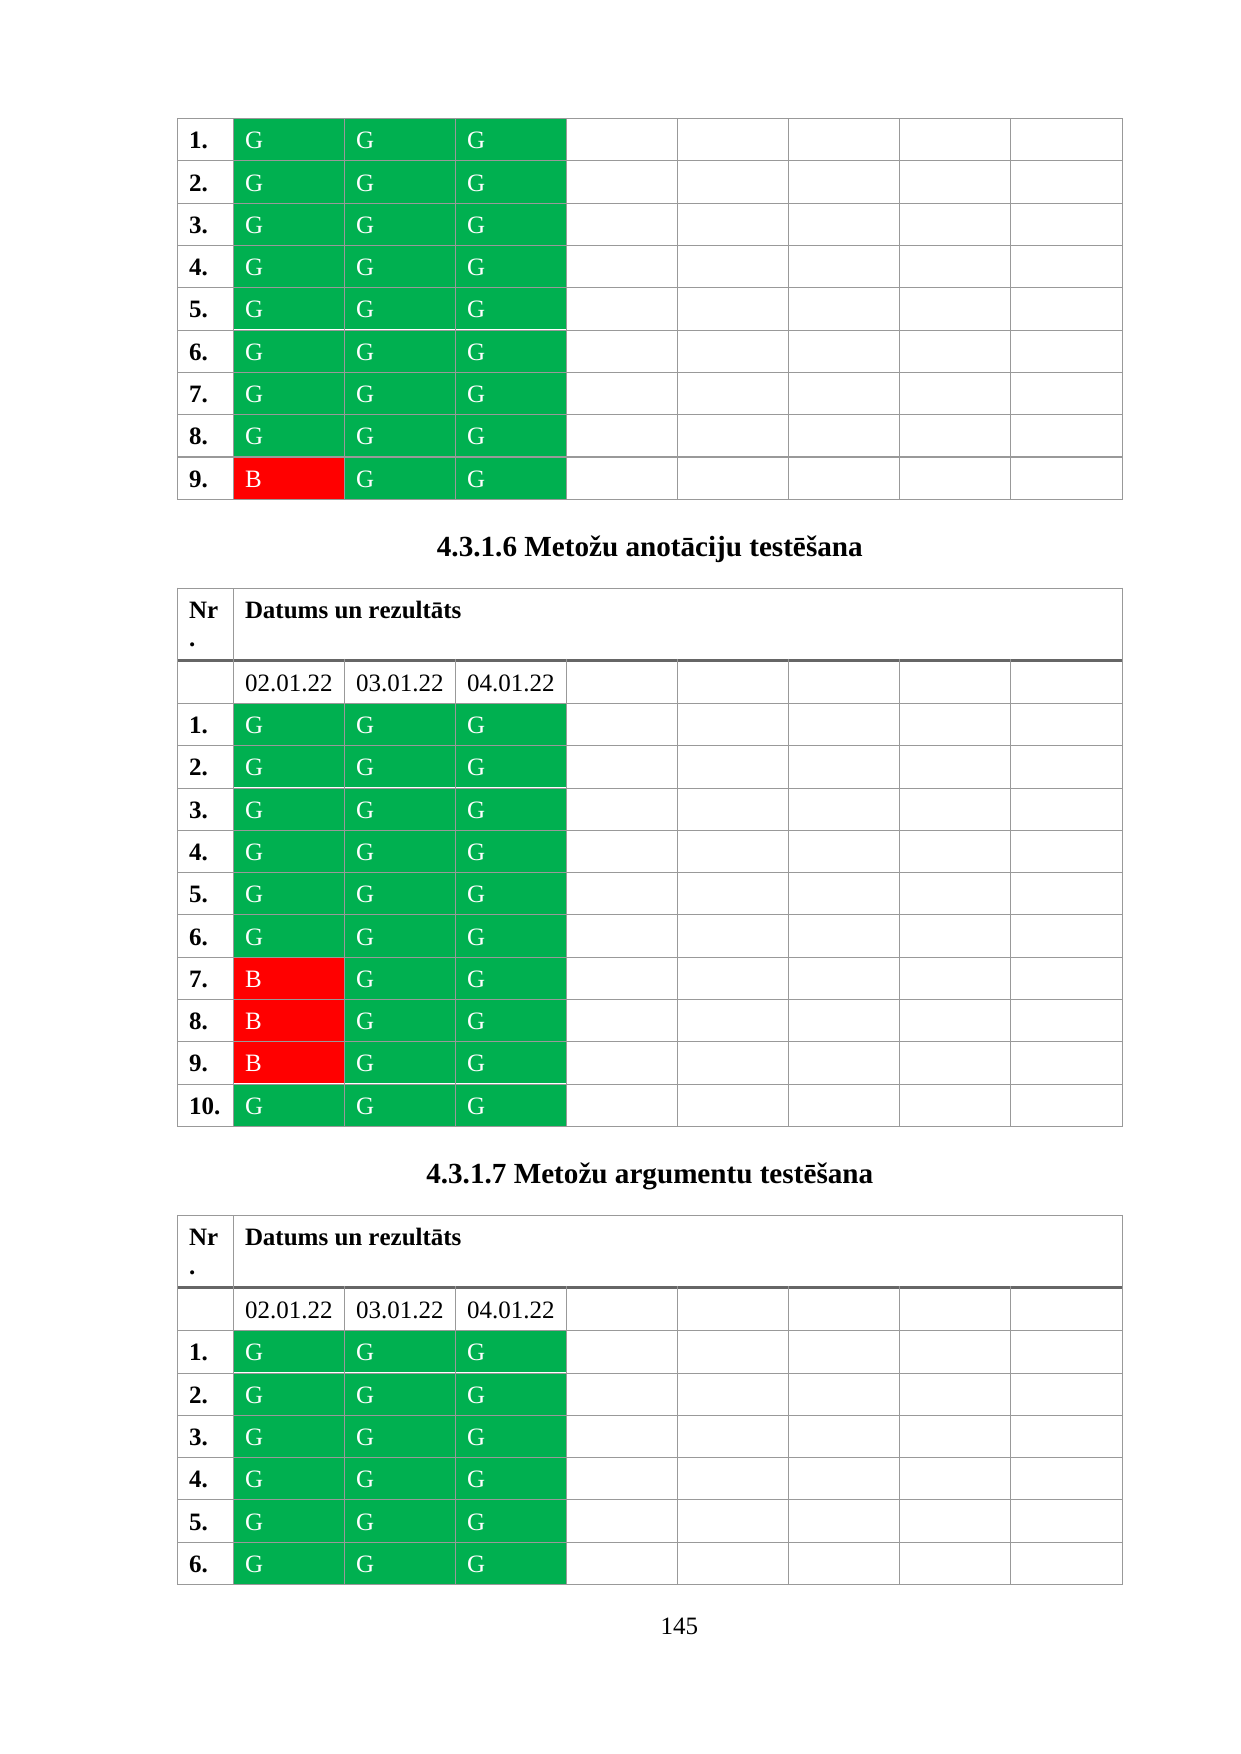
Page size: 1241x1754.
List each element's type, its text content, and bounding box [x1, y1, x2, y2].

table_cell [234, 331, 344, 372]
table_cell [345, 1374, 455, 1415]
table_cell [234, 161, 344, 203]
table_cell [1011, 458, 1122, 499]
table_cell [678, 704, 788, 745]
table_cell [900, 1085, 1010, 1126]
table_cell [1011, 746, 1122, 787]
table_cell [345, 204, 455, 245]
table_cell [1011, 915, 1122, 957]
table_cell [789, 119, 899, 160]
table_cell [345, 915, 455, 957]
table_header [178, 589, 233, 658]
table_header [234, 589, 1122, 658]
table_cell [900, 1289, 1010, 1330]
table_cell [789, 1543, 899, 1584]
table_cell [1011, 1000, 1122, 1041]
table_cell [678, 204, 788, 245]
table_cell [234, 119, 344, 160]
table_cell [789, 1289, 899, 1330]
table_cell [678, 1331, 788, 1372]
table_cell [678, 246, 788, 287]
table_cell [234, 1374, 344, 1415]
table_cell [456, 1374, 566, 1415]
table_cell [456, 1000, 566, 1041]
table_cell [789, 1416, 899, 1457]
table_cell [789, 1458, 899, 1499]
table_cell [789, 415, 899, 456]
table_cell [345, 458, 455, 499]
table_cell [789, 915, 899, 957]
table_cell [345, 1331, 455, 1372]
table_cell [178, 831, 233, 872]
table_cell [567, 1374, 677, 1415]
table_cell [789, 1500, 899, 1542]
subtitle 4.3.1.7 Metožu argumentu testēšana [177, 1156, 1122, 1189]
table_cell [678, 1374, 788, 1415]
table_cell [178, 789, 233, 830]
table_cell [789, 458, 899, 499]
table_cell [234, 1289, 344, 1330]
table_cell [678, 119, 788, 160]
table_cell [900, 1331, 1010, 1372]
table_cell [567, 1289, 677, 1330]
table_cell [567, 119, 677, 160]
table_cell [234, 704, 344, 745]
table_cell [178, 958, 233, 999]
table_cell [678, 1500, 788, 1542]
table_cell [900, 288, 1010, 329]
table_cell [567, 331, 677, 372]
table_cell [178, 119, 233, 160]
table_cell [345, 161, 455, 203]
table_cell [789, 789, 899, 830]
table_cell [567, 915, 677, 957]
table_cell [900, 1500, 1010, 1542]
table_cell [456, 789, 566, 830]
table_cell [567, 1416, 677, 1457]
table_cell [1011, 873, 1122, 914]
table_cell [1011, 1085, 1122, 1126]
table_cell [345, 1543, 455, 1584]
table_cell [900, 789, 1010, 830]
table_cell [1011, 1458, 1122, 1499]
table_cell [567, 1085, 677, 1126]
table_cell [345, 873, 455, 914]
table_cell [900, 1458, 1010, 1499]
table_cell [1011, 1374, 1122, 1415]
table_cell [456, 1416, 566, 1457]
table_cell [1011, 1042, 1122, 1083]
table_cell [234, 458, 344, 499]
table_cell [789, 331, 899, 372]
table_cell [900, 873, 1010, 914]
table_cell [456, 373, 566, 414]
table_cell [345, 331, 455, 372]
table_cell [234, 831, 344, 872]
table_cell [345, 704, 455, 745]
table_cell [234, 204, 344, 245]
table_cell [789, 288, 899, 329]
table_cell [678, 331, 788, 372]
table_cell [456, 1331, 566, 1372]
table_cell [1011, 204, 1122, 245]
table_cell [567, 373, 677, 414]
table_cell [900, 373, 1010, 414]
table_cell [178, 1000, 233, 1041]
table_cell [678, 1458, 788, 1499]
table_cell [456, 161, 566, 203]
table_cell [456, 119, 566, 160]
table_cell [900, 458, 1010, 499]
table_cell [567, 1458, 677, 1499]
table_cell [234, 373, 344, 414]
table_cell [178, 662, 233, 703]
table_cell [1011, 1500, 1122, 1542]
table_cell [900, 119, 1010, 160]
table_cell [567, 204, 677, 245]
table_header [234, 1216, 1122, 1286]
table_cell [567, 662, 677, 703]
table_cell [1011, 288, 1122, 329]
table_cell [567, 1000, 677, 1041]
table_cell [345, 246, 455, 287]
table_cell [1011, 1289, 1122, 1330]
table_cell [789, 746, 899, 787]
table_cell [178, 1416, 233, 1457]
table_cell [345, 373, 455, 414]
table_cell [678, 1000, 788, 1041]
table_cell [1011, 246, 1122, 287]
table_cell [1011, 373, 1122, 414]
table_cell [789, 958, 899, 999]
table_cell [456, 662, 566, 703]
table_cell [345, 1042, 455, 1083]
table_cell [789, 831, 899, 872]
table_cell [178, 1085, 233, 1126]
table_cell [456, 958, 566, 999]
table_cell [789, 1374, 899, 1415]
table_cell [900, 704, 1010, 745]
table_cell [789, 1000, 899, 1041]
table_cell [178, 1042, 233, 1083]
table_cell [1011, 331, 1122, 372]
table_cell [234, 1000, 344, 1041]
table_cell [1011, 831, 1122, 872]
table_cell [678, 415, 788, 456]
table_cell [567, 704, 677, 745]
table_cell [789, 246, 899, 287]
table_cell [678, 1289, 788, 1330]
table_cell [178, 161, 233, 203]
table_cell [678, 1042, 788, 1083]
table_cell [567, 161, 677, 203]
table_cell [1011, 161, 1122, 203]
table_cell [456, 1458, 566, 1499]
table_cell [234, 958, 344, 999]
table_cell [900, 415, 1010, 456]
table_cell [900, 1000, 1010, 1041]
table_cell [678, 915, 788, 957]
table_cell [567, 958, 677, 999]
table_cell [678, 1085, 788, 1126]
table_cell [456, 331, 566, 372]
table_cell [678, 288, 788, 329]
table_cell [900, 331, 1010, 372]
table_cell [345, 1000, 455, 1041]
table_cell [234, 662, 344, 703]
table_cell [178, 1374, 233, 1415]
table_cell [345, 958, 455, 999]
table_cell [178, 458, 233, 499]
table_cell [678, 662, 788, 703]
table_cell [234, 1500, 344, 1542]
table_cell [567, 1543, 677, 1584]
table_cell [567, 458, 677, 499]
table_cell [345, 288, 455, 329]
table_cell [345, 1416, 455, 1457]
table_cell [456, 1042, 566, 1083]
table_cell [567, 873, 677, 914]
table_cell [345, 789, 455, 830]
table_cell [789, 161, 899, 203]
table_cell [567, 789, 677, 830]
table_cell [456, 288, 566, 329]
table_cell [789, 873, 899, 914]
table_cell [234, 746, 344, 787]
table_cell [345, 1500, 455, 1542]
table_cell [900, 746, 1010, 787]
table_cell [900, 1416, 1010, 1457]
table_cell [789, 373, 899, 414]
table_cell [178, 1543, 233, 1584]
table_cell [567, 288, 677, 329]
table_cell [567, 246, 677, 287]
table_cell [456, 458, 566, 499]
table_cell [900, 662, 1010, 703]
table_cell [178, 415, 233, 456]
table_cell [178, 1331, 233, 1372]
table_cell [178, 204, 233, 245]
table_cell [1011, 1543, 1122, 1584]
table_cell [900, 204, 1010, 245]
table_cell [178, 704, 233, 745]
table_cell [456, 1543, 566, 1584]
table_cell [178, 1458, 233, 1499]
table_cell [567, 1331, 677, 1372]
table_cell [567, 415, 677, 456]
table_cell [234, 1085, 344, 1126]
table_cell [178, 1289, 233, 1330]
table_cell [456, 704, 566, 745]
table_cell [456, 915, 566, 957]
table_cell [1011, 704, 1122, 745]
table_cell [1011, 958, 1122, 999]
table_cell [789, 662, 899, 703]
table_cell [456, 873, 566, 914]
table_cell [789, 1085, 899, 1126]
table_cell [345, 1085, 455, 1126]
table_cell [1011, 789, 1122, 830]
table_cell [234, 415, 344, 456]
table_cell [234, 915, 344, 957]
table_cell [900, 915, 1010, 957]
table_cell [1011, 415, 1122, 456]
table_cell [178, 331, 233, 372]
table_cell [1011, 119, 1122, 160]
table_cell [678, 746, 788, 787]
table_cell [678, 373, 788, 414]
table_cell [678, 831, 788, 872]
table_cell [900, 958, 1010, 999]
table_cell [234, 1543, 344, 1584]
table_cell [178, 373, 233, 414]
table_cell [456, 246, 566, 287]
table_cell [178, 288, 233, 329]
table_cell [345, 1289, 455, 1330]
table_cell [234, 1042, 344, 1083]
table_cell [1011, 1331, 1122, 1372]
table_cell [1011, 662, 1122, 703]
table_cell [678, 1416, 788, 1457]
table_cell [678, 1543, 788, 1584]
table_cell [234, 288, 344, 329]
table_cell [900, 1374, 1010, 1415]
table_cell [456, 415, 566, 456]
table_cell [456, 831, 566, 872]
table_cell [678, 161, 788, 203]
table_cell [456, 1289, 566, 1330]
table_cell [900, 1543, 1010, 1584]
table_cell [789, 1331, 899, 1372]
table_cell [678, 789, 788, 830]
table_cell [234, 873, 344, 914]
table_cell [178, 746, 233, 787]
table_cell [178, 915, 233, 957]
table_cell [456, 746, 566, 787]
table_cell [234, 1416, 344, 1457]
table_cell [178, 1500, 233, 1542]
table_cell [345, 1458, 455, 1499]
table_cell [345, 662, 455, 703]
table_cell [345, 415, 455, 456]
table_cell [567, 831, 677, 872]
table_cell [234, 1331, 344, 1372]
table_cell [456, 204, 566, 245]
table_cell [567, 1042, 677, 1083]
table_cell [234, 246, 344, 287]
subtitle 4.3.1.6 Metožu anotāciju testēšana [177, 529, 1122, 562]
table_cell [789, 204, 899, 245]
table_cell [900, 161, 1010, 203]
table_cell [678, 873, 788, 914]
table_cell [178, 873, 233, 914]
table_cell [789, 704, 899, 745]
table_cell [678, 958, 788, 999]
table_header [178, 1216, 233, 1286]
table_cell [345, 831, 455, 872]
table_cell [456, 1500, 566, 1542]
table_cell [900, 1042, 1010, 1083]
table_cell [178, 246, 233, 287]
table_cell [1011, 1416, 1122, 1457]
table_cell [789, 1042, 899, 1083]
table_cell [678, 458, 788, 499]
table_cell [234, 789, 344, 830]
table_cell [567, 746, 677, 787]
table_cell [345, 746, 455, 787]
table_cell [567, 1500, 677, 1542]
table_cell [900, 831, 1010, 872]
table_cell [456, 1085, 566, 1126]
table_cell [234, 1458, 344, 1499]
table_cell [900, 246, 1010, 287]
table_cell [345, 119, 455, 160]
